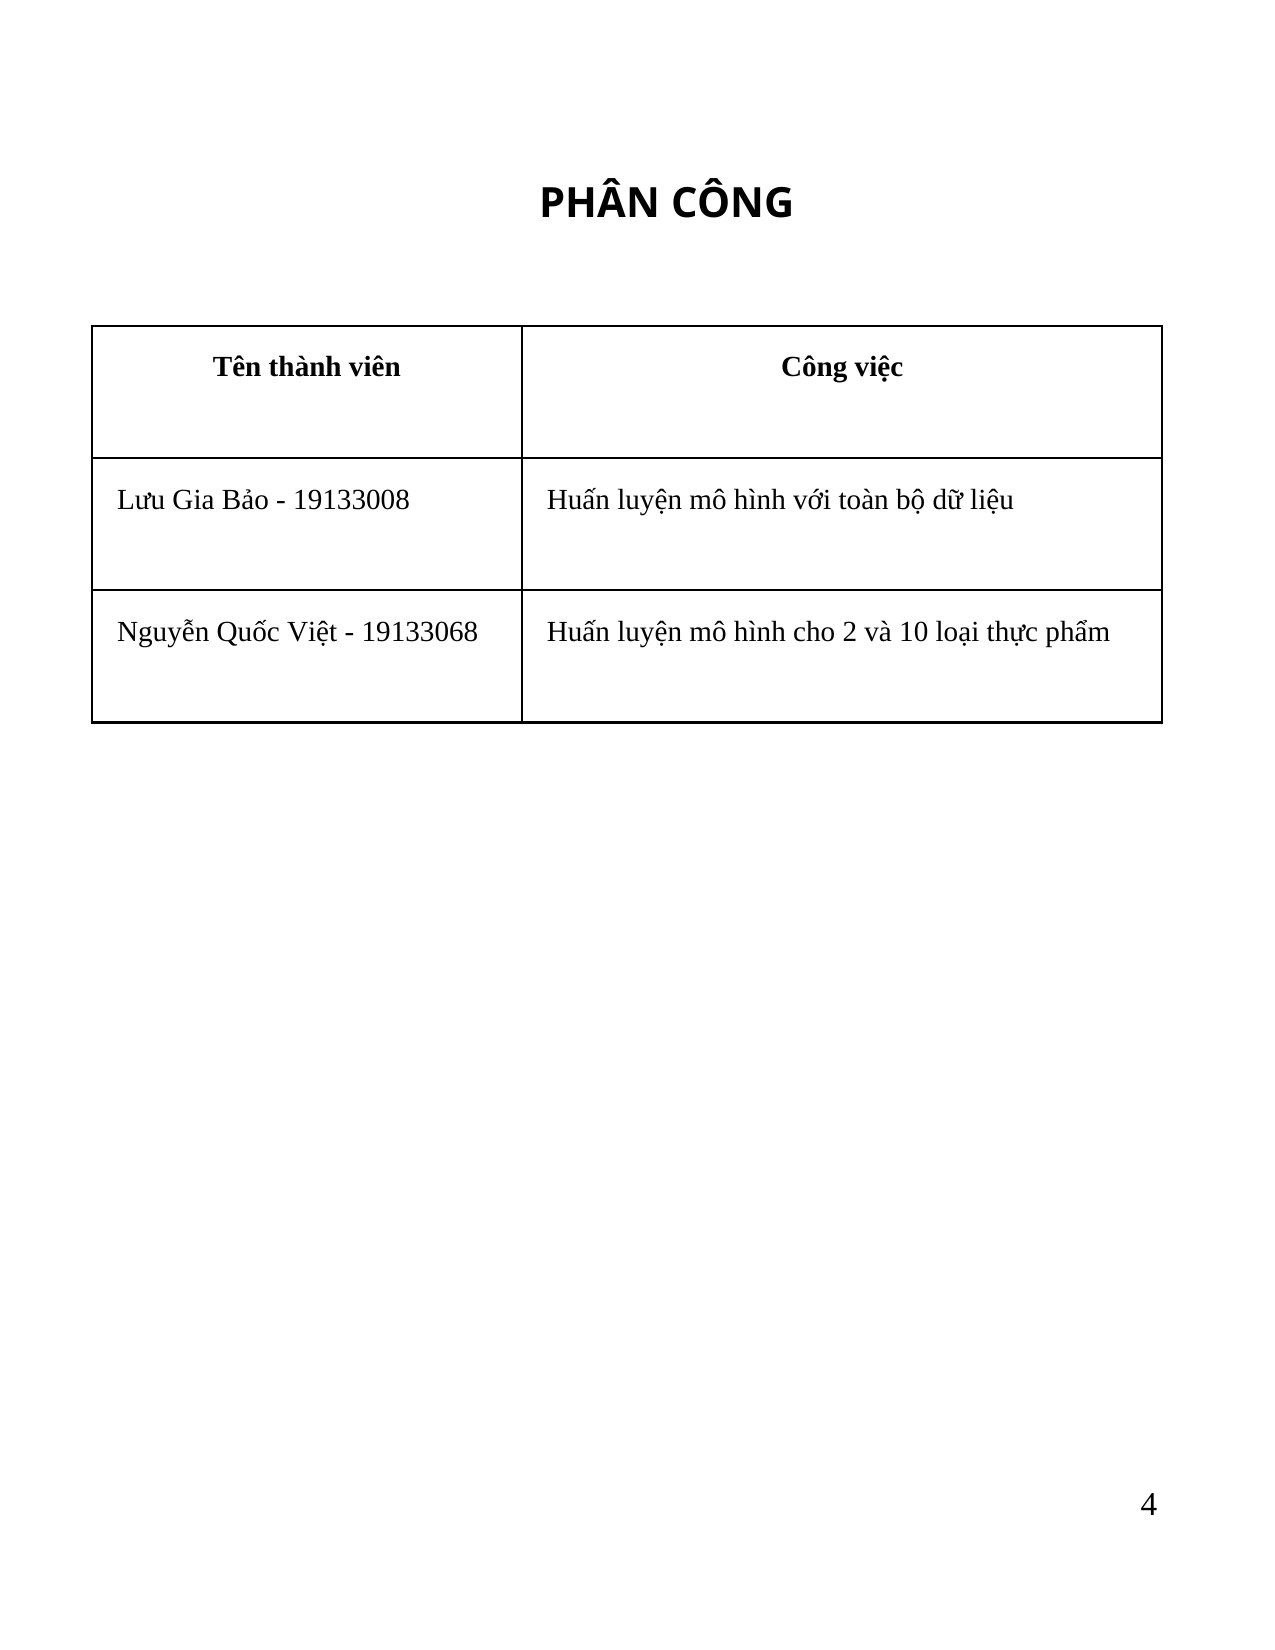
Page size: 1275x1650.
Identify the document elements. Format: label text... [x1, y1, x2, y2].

table_cell Huấn luyện mô hình với toàn bộ dữ liệu [523, 459, 1161, 589]
table_cell Lưu Gia Bảo - 19133008 [93, 459, 521, 589]
table_cell Huấn luyện mô hình cho 2 và 10 loại thực phẩm [523, 591, 1161, 721]
table_header Tên thành viên [93, 327, 521, 457]
subtitle PHÂN CÔNG [177, 173, 1157, 229]
table_header Công việc [523, 327, 1161, 457]
table_cell Nguyễn Quốc Việt - 19133068 [93, 591, 521, 721]
